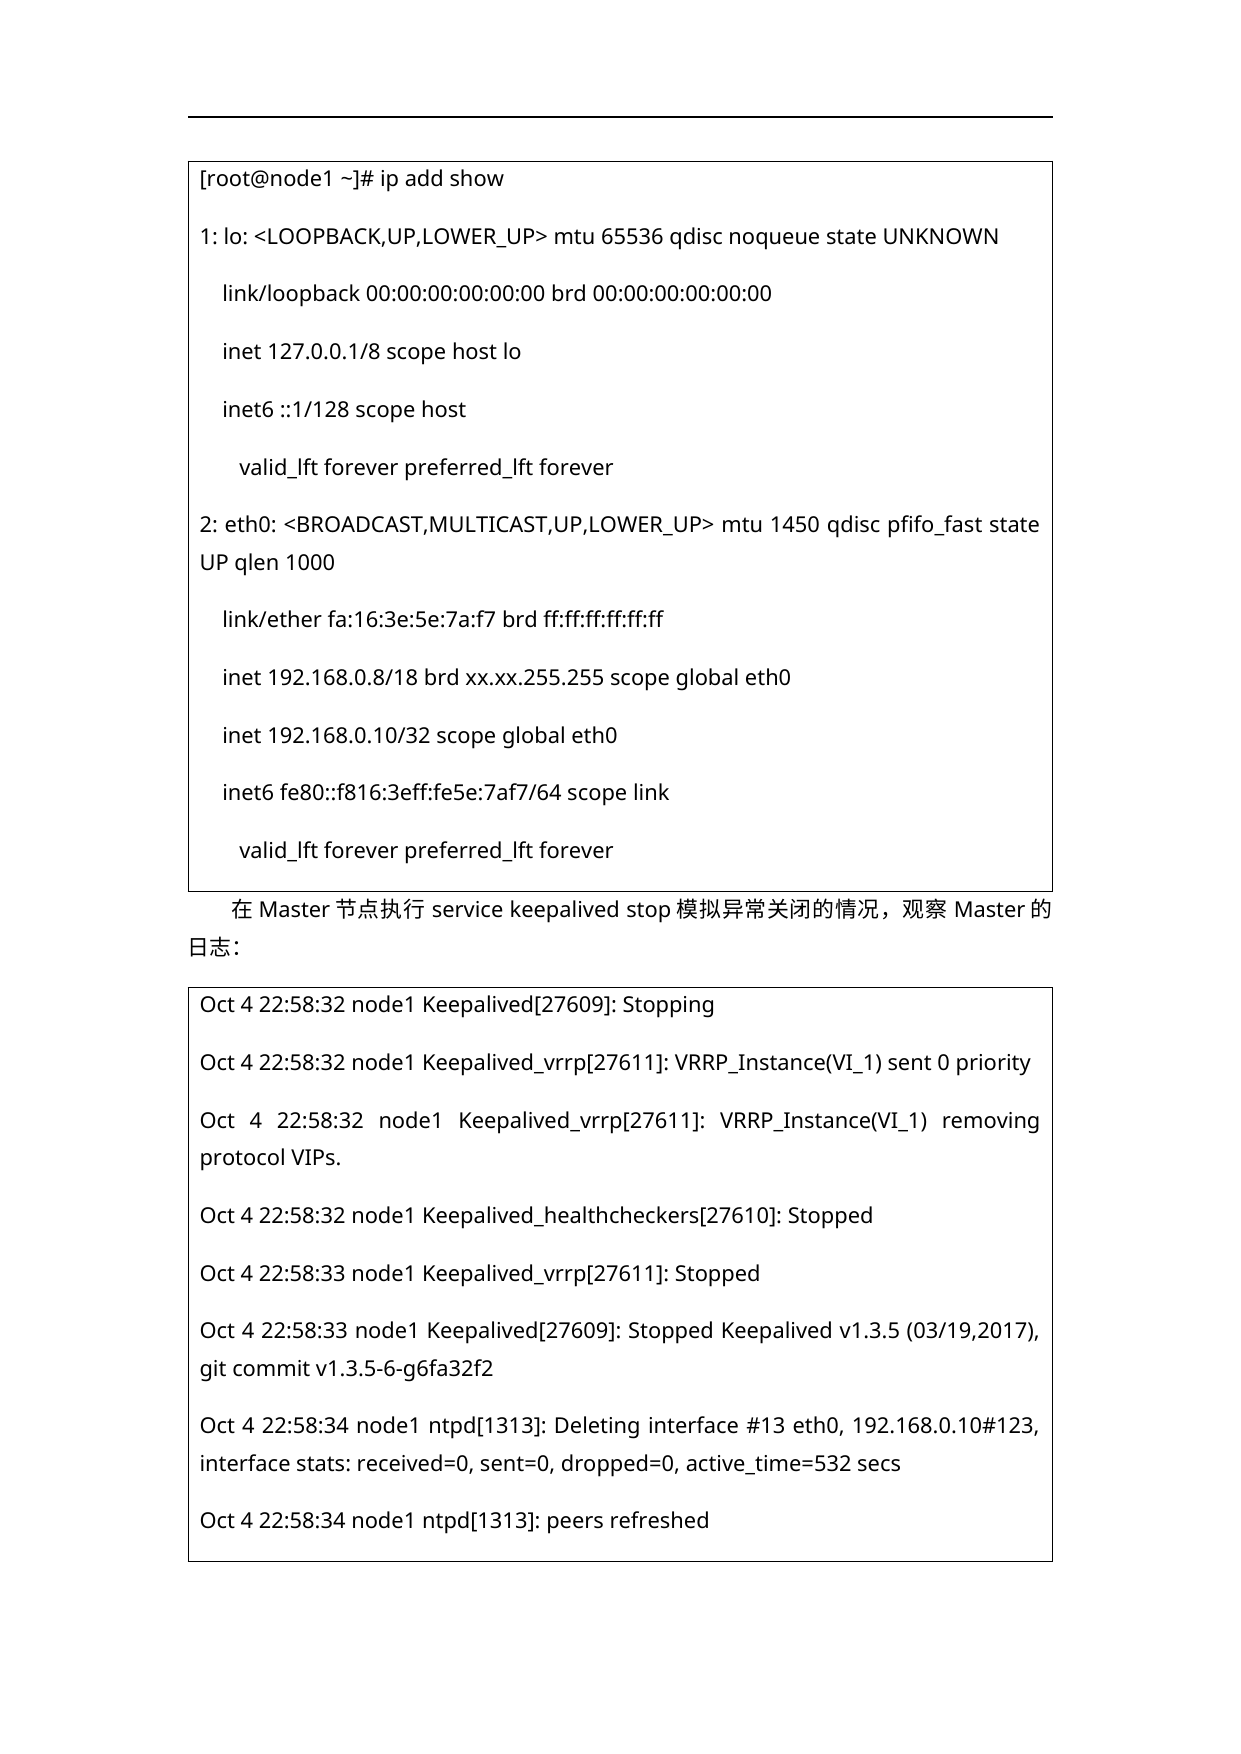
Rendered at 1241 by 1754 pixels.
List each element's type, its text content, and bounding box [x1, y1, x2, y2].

table_header Oct 4 22:58:32 node1 Keepalived[27609]: Stopping Oct 4 22:58:32 node1 Keepalived_vrrp[27611]: VRRP_Instance(VI_1) sent 0 priority Oct 4 22:58:32 node1 Keepalived_vrrp[27611]: VRRP_Instance(VI_1) removing protocol VIPs. Oct 4 22:58:32 node1 Keepalived_healthcheckers[27610]: Stopped Oct 4 22:58:33 node1 Keepalived_vrrp[27611]: Stopped Oct 4 22:58:33 node1 Keepalived[27609]: Stopped Keepalived v1.3.5 (03/19,2017), git commit v1.3.5-6-g6fa32f2 Oct 4 22:58:34 node1 ntpd[1313]: Deleting interface #13 eth0, 192.168.0.10#123, interface stats: received=0, sent=0, dropped=0, active_time=532 secs Oct 4 22:58:34 node1 ntpd[1313]: peers refreshed [189, 988, 1052, 1561]
text 在Master节点执行 service keepalived stop模拟异常关闭的情况，观察Master的日志： [187, 892, 1053, 962]
table_header [root@node1 ~]# ip add show 1: lo: <LOOPBACK,UP,LOWER_UP> mtu 65536 qdisc noqueue state UNKNOWN link/loopback 00:00:00:00:00:00 brd 00:00:00:00:00:00 inet 127.0.0.1/8 scope host lo inet6 ::1/128 scope host valid_lft forever preferred_lft forever 2: eth0: <BROADCAST,MULTICAST,UP,LOWER_UP> mtu 1450 qdisc pfifo_fast state UP qlen 1000 link/ether fa:16:3e:5e:7a:f7 brd ff:ff:ff:ff:ff:ff inet 192.168.0.8/18 brd xx.xx.255.255 scope global eth0 inet 192.168.0.10/32 scope global eth0 inet6 fe80::f816:3eff:fe5e:7af7/64 scope link valid_lft forever preferred_lft forever [189, 162, 1052, 891]
